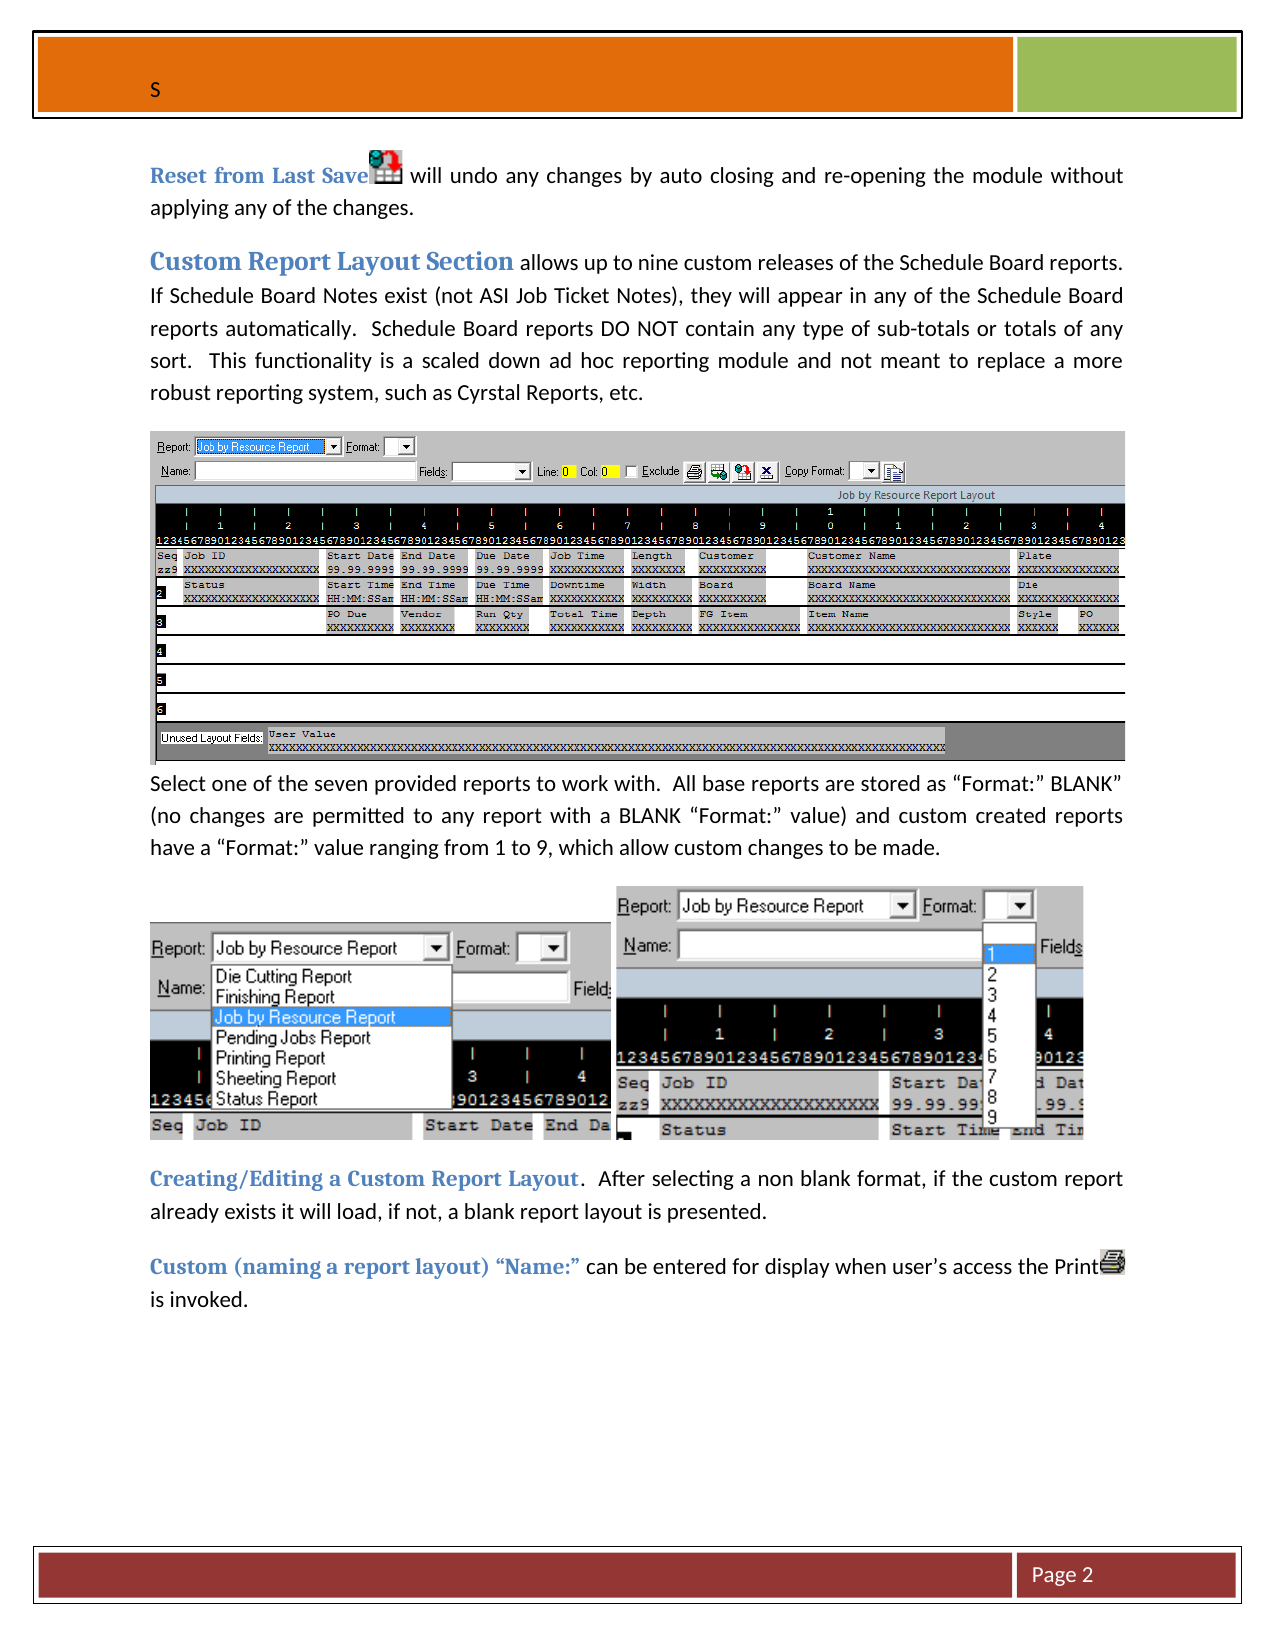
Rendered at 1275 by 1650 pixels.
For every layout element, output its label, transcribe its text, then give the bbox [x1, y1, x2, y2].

picture [369, 150, 403, 184]
picture [150, 431, 1125, 765]
picture [1100, 1249, 1125, 1275]
text Select one of the seven provided reports to work with. All base reports are stored as “Format:” BLANK” (no changes are permitted to any report with a BLANK “Format:” value) and custom created reports have a “Format:” value ranging from 1 to 9, which allow custom changes to be made. [150, 765, 1125, 861]
text Custom (naming a report layout) “Name:” can be entered for display when user’s access the Print is invoked. [150, 1250, 1125, 1313]
picture [616, 886, 1084, 1140]
text Reset from Last Save will undo any changes by auto closing and re-opening the module without applying any of the changes. [150, 150, 1125, 221]
text Custom Report Layout Section allows up to nine custom releases of the Schedule Board reports. If Schedule Board Notes exist (not ASI Job Ticket Notes), they will appear in any of the Schedule Board reports automatically. Schedule Board reports DO NOT contain any type of sub-totals or totals of any sort. This functionality is a scaled down ad hoc reporting module and not meant to replace a more robust reporting system, such as Cyrstal Reports, etc. [150, 246, 1125, 406]
picture [150, 922, 611, 1140]
text Creating/Editing a Custom Report Layout. After selecting a non blank format, if the custom report already exists it will load, if not, a blank report layout is presented. [150, 1164, 1125, 1225]
